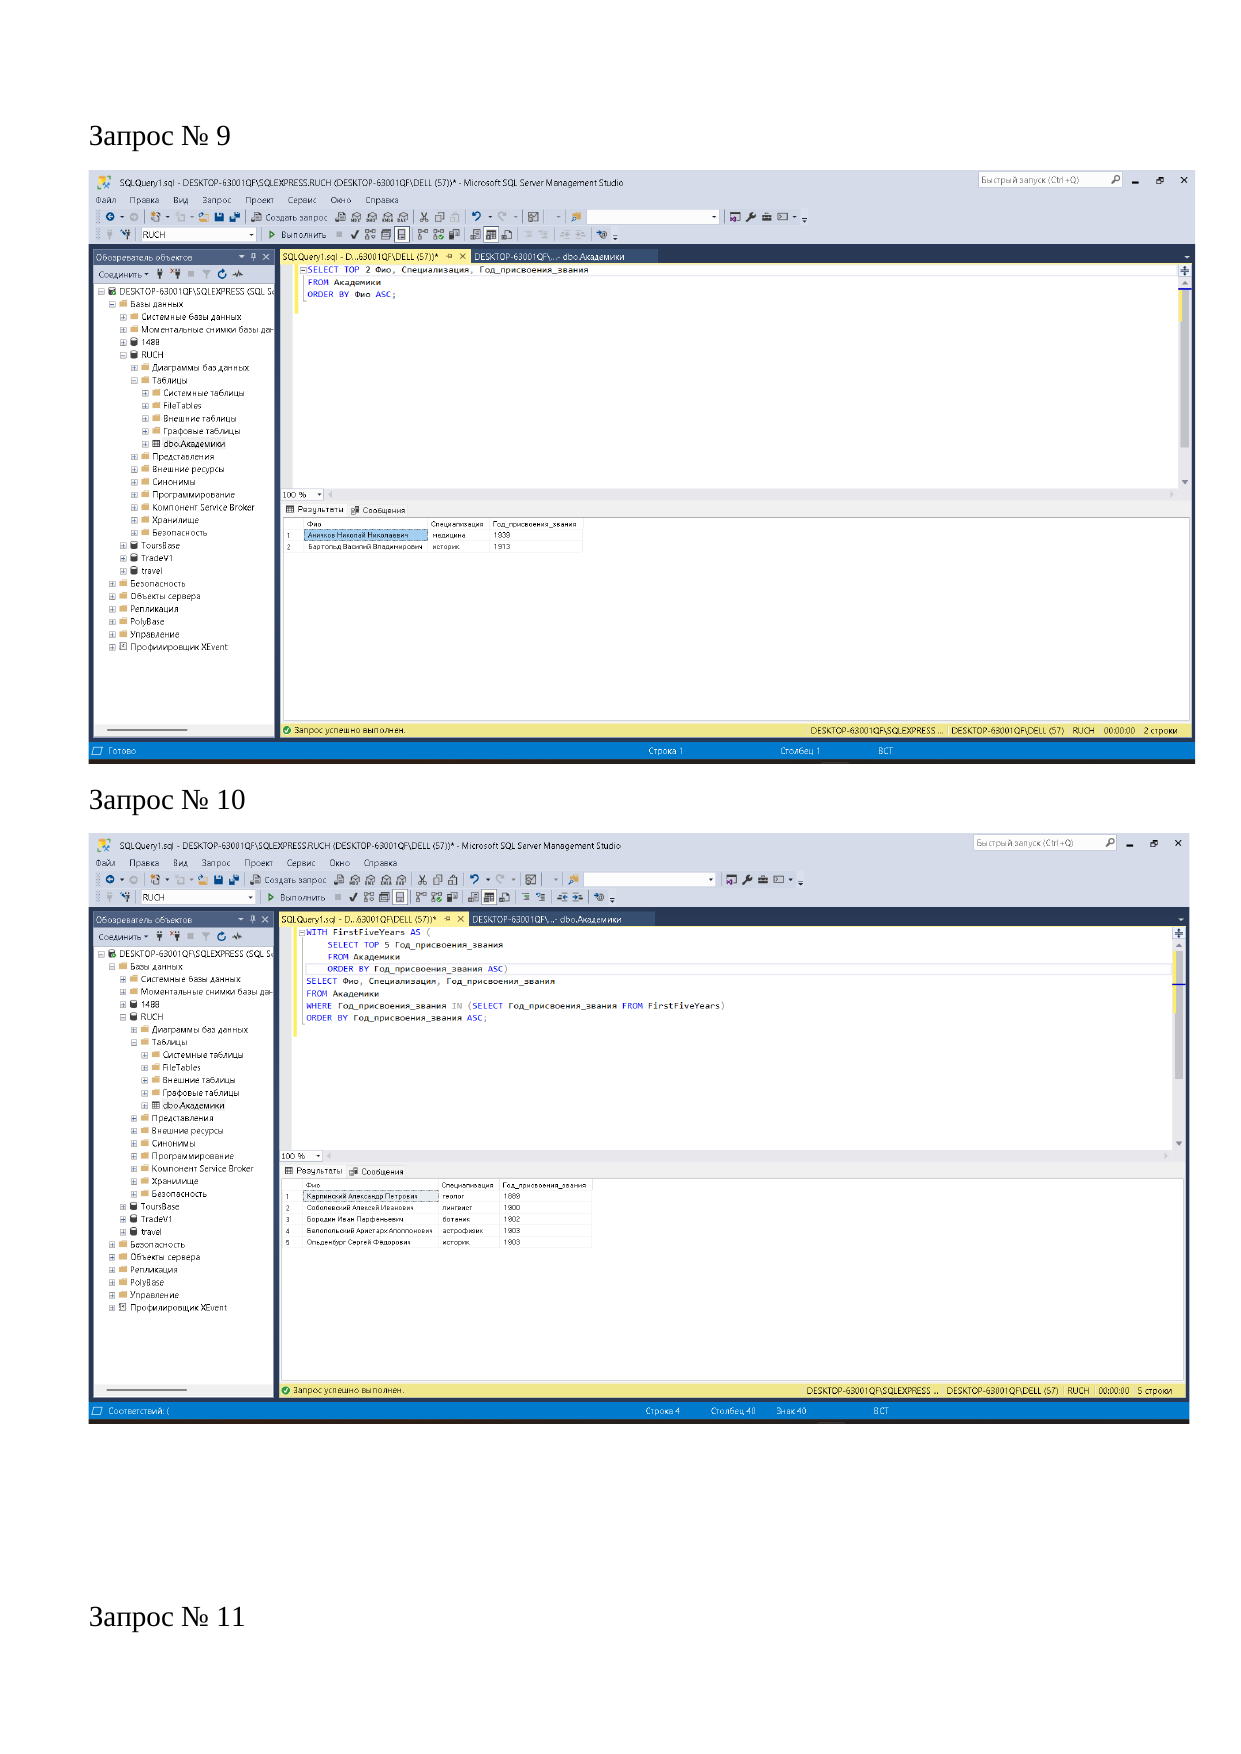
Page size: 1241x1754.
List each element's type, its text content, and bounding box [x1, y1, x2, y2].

text Запрос № 10 [88, 782, 1152, 815]
picture [88, 170, 1196, 764]
picture [88, 833, 1190, 1424]
text Запрос № 11 [88, 1599, 1152, 1632]
text Запрос № 9 [88, 118, 1152, 152]
